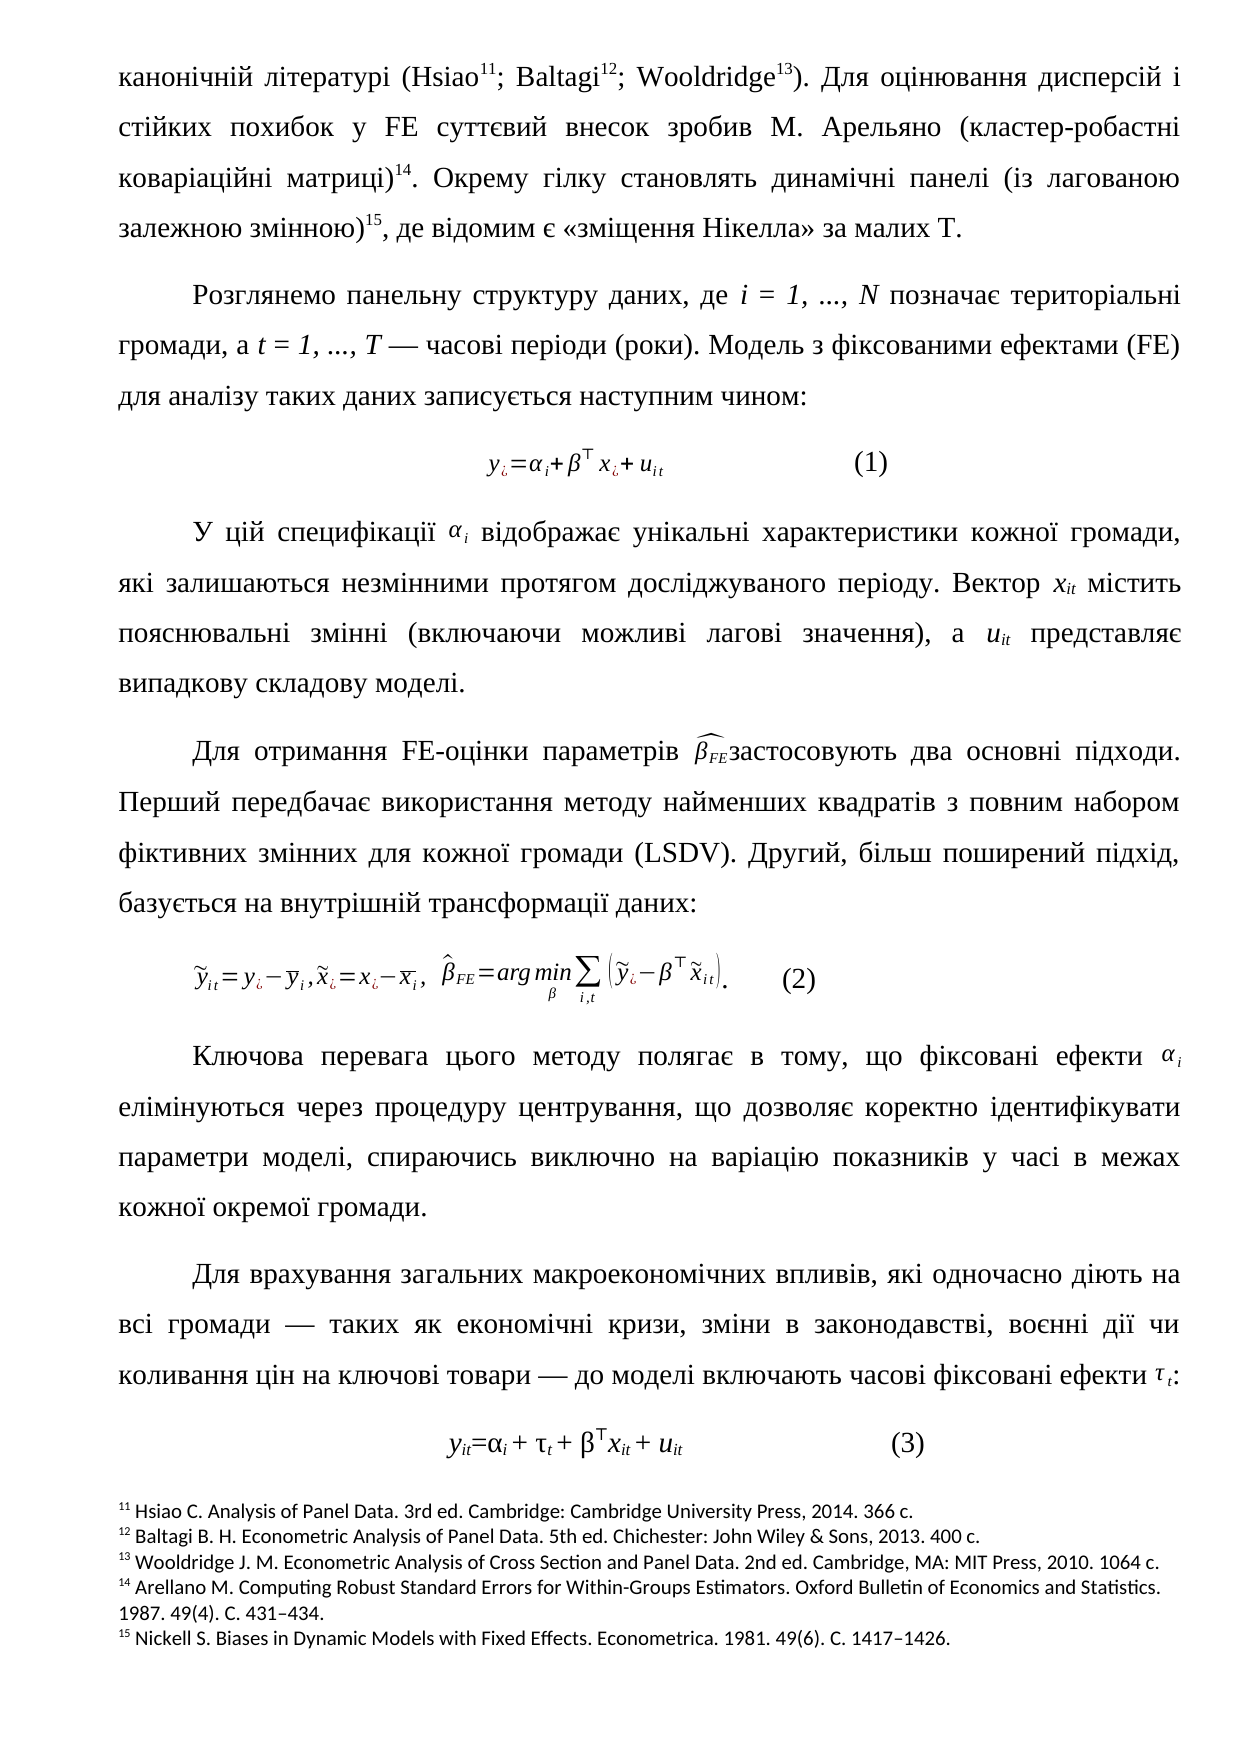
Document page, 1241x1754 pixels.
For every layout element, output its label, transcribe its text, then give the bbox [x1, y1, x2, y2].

text yit=αi + τt + β⊤xit + uit (3) [118, 1424, 1181, 1459]
text Для врахування загальних макроекономічних впливів, які одночасно діють на всі громади — таких як економічні кризи, зміни в законодавстві, воєнні дії чи коливання цін на ключові товари — до моделі включають часові фіксовані ефекти : [118, 1256, 1181, 1391]
text Для отримання FE-оцінки параметрів застосовують два основні підходи. Перший передбачає використання методу найменших квадратів з повним набором фіктивних змінних для кожної громади (LSDV). Другий, більш поширений підхід, базується на внутрішній трансформації даних: [118, 732, 1181, 918]
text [118, 59, 1181, 243]
text . (2) [118, 952, 1181, 1005]
text У цій специфікації відображає унікальні характеристики кожної громади, які залишаються незмінними протягом досліджуваного періоду. Вектор xit містить пояснювальні змінні (включаючи можливі лагові значення), а uit представляє випадкову складову моделі. [118, 514, 1181, 699]
text Розглянемо панельну структуру даних, де i = 1, ..., N позначає територіальні громади, а t = 1, ..., T — часові періоди (роки). Модель з фіксованими ефектами (FE) для аналізу таких даних записується наступним чином: [118, 277, 1181, 411]
text (1) [118, 444, 1181, 481]
text Ключова перевага цього методу полягає в тому, що фіксовані ефекти елімінуються через процедуру центрування, що дозволяє коректно ідентифікувати параметри моделі, спираючись виключно на варіацію показників у часі в межах кожної окремої громади. [118, 1038, 1181, 1223]
